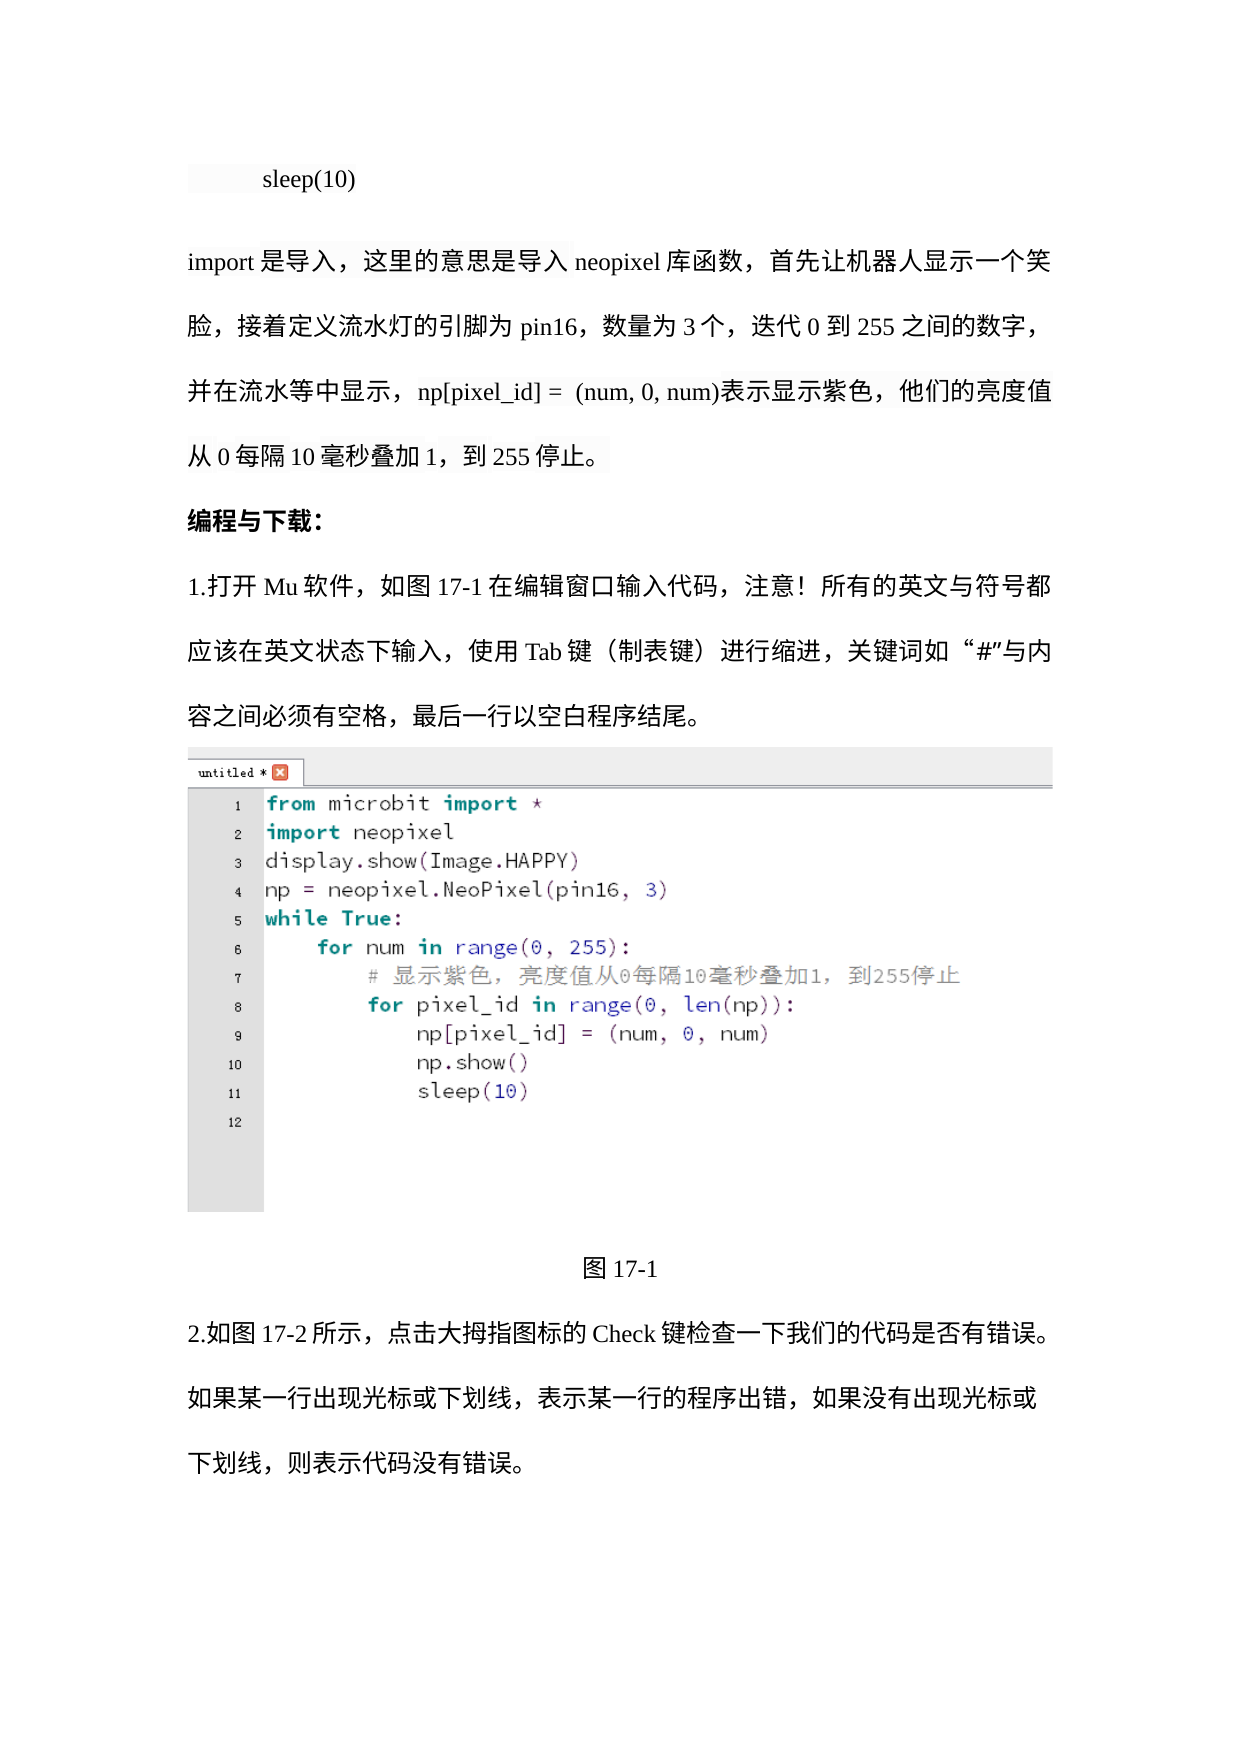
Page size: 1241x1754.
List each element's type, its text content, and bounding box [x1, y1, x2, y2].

text 2.如图17-2所示，点击大拇指图标的Check键检查一下我们的代码是否有错误。如果某一行出现光标或下划线，表示某一行的程序出错，如果没有出现光标或下划线，则表示代码没有错误。 [187, 1299, 1053, 1494]
text 图17-1 [187, 1234, 1053, 1299]
text 1.打开Mu软件，如图17-1在编辑窗口输入代码，注意！所有的英文与符号都应该在英文状态下输入，使用Tab键（制表键）进行缩进，关键词如“#”与内容之间必须有空格，最后一行以空白程序结尾。 [187, 552, 1053, 747]
picture [187, 747, 1053, 1212]
text import是导入，这里的意思是导入neopixel库函数，首先让机器人显示一个笑脸，接着定义流水灯的引脚为pin16，数量为3个，迭代 0 到 255 之间的数字，并在流水等中显示，np[pixel_id] = (num, 0, num)表示显示紫色，他们的亮度值从0每隔10毫秒叠加1，到255停止。 [187, 227, 1053, 487]
text 编程与下载： [187, 487, 1053, 552]
text sleep(10) [187, 162, 1053, 194]
